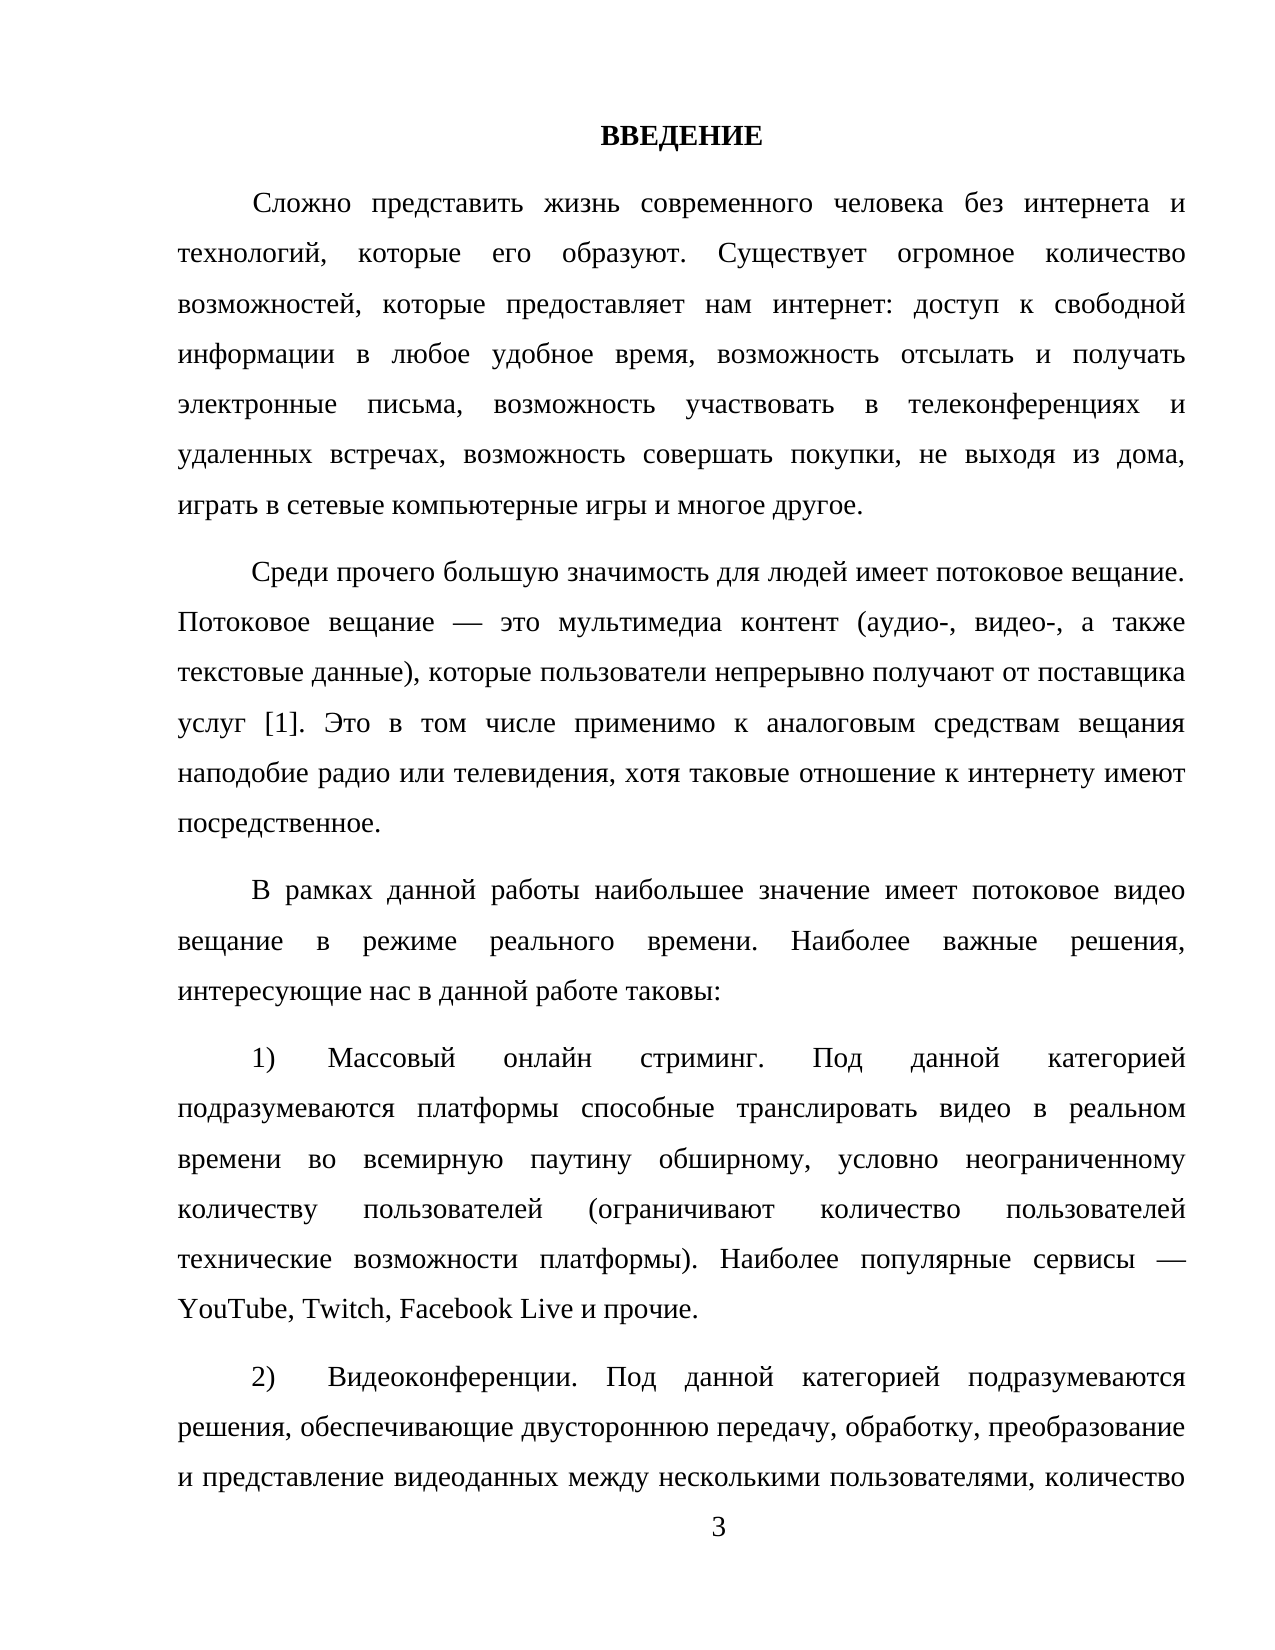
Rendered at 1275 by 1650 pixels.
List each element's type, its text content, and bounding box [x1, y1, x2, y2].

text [177, 1359, 1186, 1493]
text Среди прочего большую значимость для людей имеет потоковое вещание. Потоковое вещание — это мультимедиа контент (аудио-, видео-, а также текстовые данные), которые пользователи непрерывно получают от поставщика услуг [1]. Это в том числе применимо к аналоговым средствам вещания наподобие радио или телевидения, хотя таковые отношение к интернету имеют посредственное. [177, 554, 1186, 839]
text ВВЕДЕНИЕ [177, 118, 1186, 152]
text 1) Массовый онлайн стриминг. Под данной категорией подразумеваются платформы способные транслировать видео в реальном времени во всемирную паутину обширному, условно неограниченному количеству пользователей (ограничивают количество пользователей технические возможности платформы). Наиболее популярные сервисы — YouTube, Twitch, Facebook Live и прочие. [177, 1040, 1186, 1325]
text Сложно представить жизнь современного человека без интернета и технологий, которые его образуют. Существует огромное количество возможностей, которые предоставляет нам интернет: доступ к свободной информации в любое удобное время, возможность отсылать и получать электронные письма, возможность участвовать в телеконференциях и удаленных встречах, возможность совершать покупки, не выходя из дома, играть в сетевые компьютерные игры и многое другое. [177, 185, 1186, 521]
text В рамках данной работы наибольшее значение имеет потоковое видео вещание в режиме реального времени. Наиболее важные решения, интересующие нас в данной работе таковы: [177, 872, 1186, 1007]
